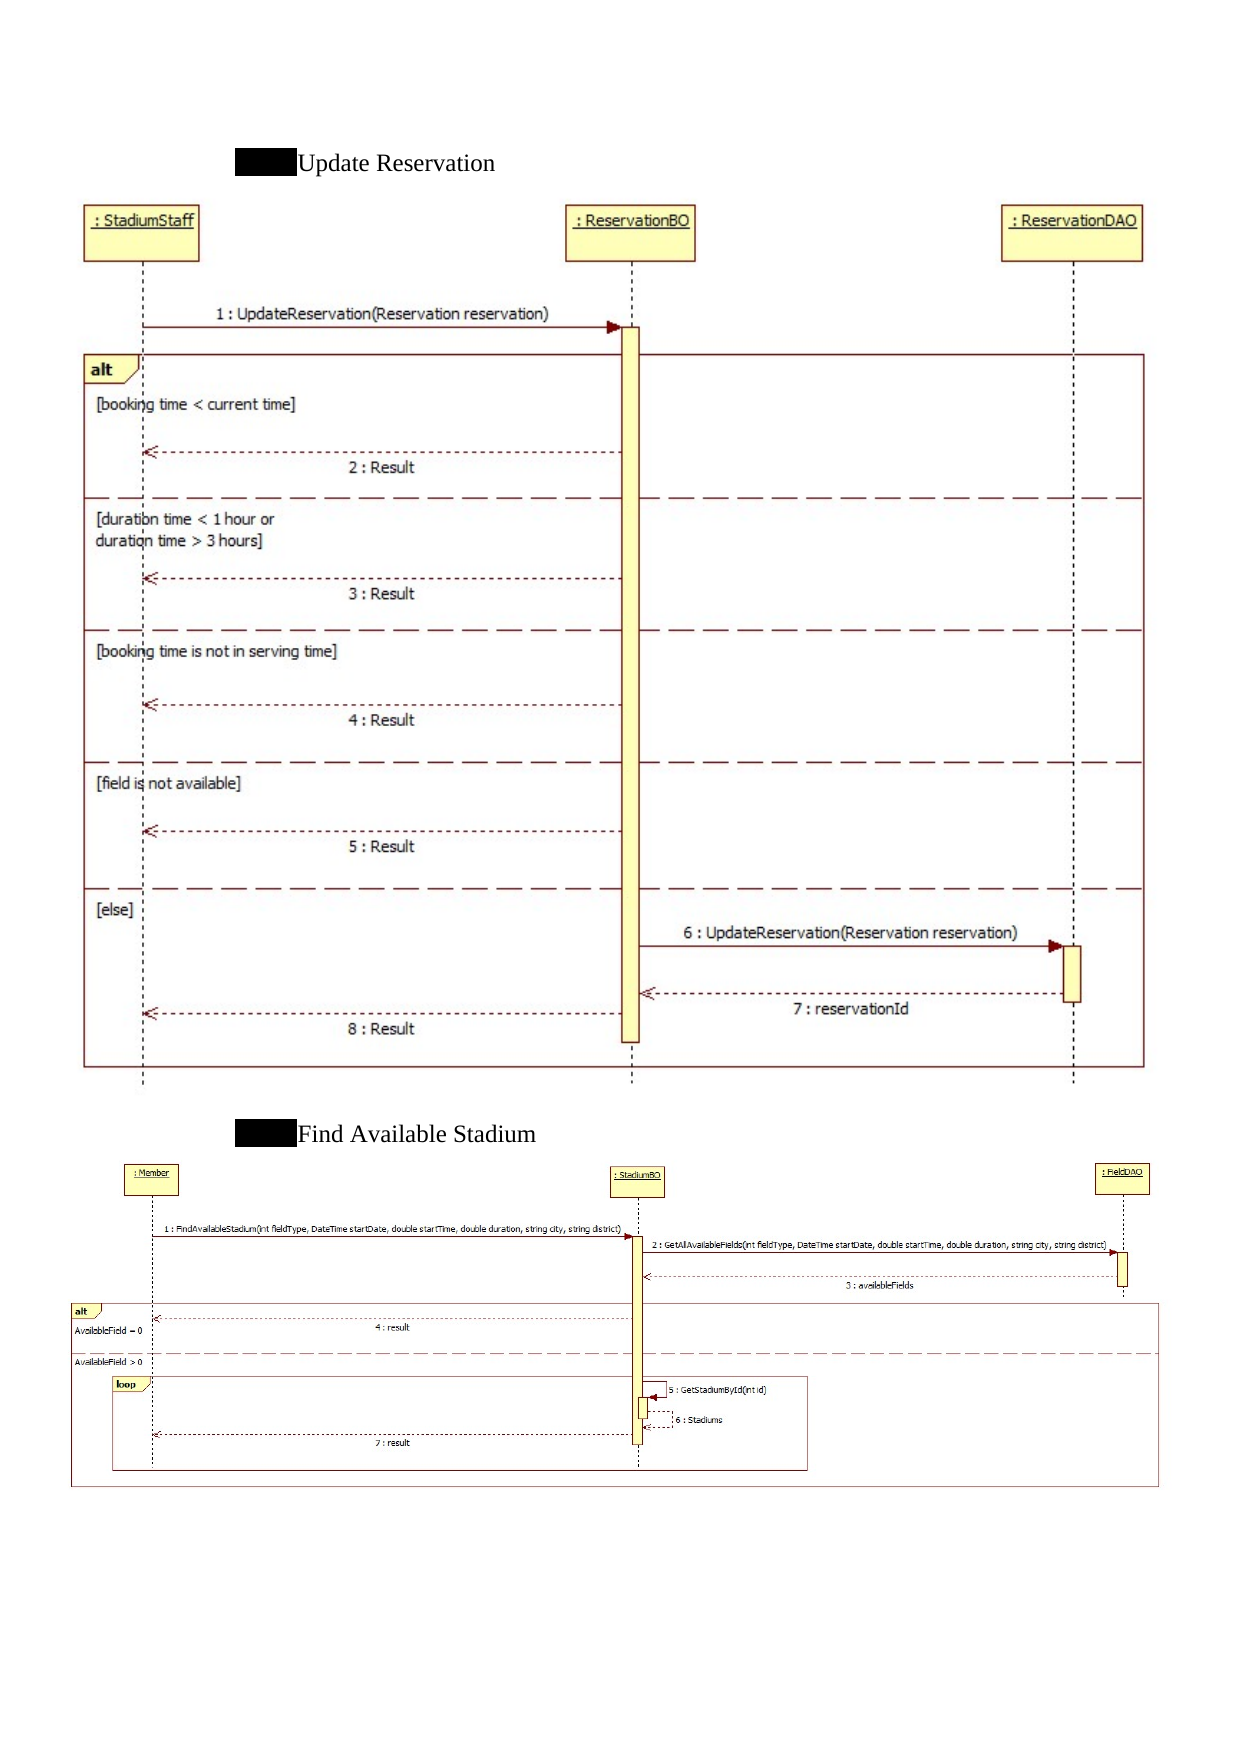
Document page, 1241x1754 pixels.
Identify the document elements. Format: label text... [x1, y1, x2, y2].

picture [55, 177, 1172, 1118]
picture [55, 1148, 1173, 1502]
subtitle Update Reservation [297, 148, 1124, 176]
subtitle Find Available Stadium [297, 1119, 1124, 1147]
